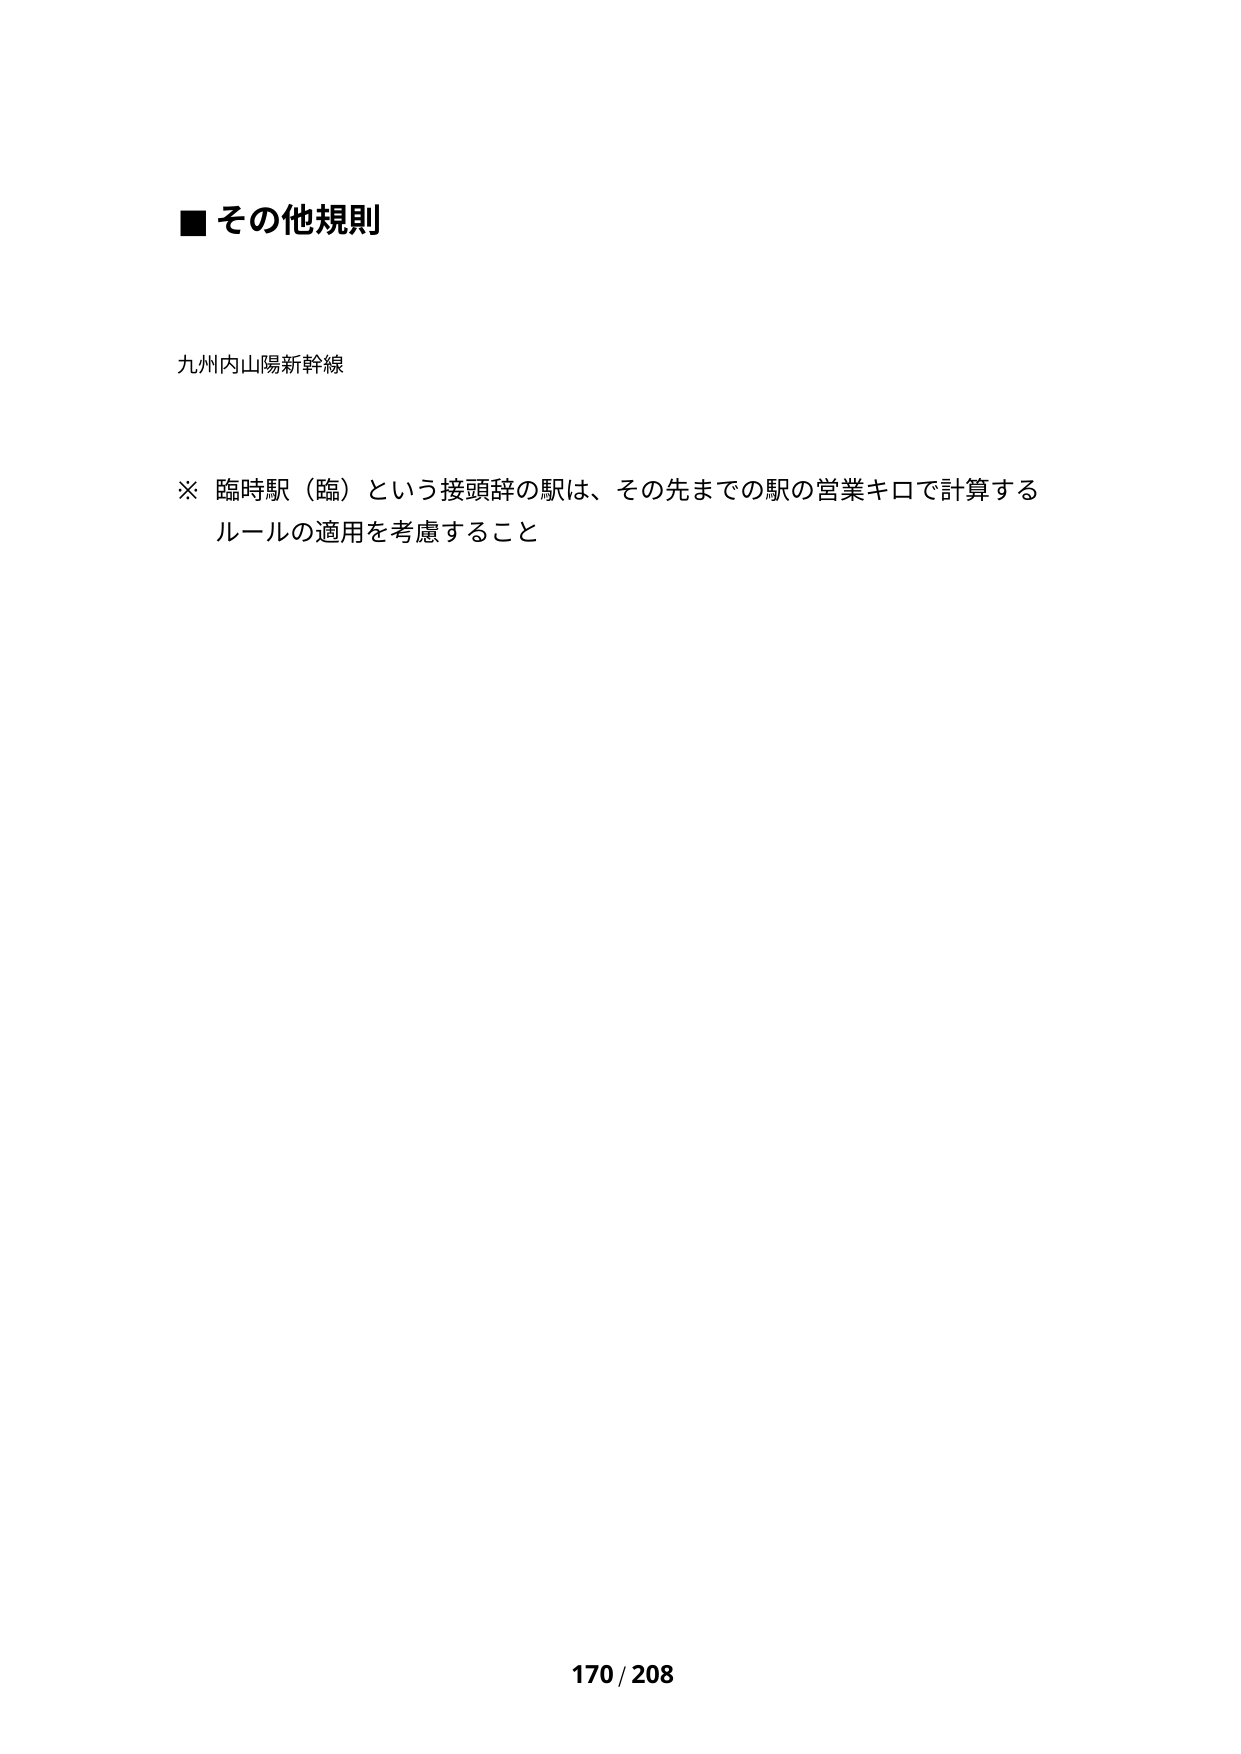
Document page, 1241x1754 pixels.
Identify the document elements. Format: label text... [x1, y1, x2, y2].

list 臨時駅（臨）という接頭辞の駅は、その先までの駅の営業キロで計算するルールの適用を考慮すること [177, 468, 1063, 551]
text 九州内山陽新幹線 [177, 343, 1063, 384]
subtitle その他規則 [177, 176, 1063, 259]
